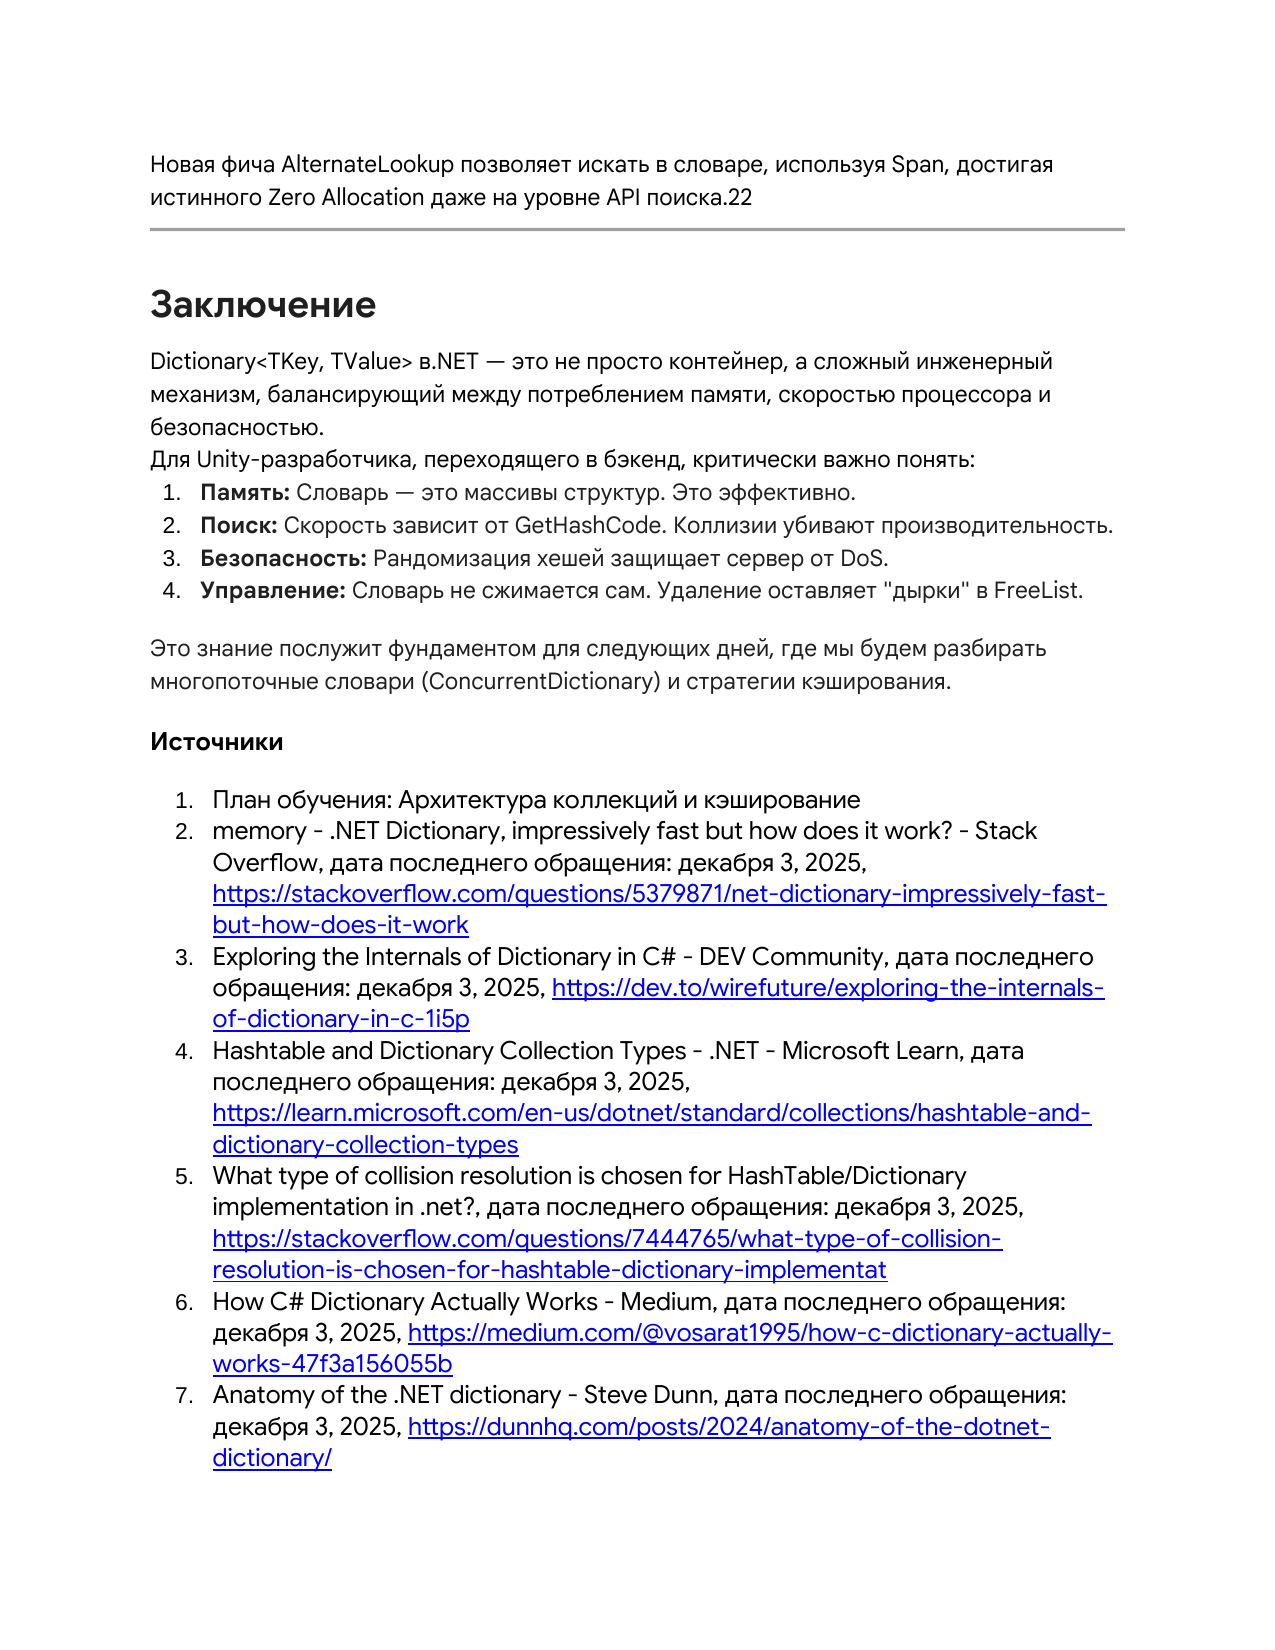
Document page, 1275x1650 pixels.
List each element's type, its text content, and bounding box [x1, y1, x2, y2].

list Память: Словарь — это массивы структур. Это эффективно. [162, 478, 1125, 507]
list How C# Dictionary Actually Works - Medium, дата последнего обращения: декабря 3, 2025, https://medium.com/@vosarat1995/how-c-dictionary-actually-works-47f3a156055b [175, 1286, 1125, 1380]
list memory - .NET Dictionary, impressively fast but how does it work? - Stack Overflow, дата последнего обращения: декабря 3, 2025, https://stackoverflow.com/questions/5379871/net-dictionary-impressively-fast-but-how-does-it-work [175, 815, 1125, 941]
text Для Unity-разработчика, переходящего в бэкенд, критически важно понять: [150, 446, 1125, 474]
list Управление: Словарь не сжимается сам. Удаление оставляет "дырки" в FreeList. [162, 576, 1125, 605]
list План обучения: Архитектура коллекций и кэширование [175, 784, 1125, 815]
list Безопасность: Рандомизация хешей защищает сервер от DoS. [162, 544, 1125, 572]
subtitle Источники [150, 726, 1125, 757]
list Поиск: Скорость зависит от GetHashCode. Коллизии убивают производительность. [162, 511, 1125, 540]
list Anatomy of the .NET dictionary - Steve Dunn, дата последнего обращения: декабря 3, 2025, https://dunnhq.com/posts/2024/anatomy-of-the-dotnet-dictionary/ [175, 1380, 1125, 1474]
list Exploring the Internals of Dictionary in C# - DEV Community, дата последнего обращения: декабря 3, 2025, https://dev.to/wirefuture/exploring-the-internals-of-dictionary-in-c-1i5p [175, 941, 1125, 1035]
list What type of collision resolution is chosen for HashTable/Dictionary implementation in .net?, дата последнего обращения: декабря 3, 2025, https://stackoverflow.com/questions/7444765/what-type-of-collision-resolution-is-chosen-for-hashtable-dictionary-implementat [175, 1160, 1125, 1286]
text Dictionary<TKey, TValue> в.NET — это не просто контейнер, а сложный инженерный механизм, балансирующий между потреблением памяти, скоростью процессора и безопасностью. [150, 347, 1125, 442]
text Новая фича AlternateLookup позволяет искать в словаре, используя Span, достигая истинного Zero Allocation даже на уровне API поиска.22 [150, 150, 1125, 211]
list Hashtable and Dictionary Collection Types - .NET - Microsoft Learn, дата последнего обращения: декабря 3, 2025, https://learn.microsoft.com/en-us/dotnet/standard/collections/hashtable-and-dictionary-collection-types [175, 1035, 1125, 1160]
text Это знание послужит фундаментом для следующих дней, где мы будем разбирать многопоточные словари (ConcurrentDictionary) и стратегии кэширования. [150, 634, 1125, 696]
subtitle Заключение [150, 232, 1125, 328]
